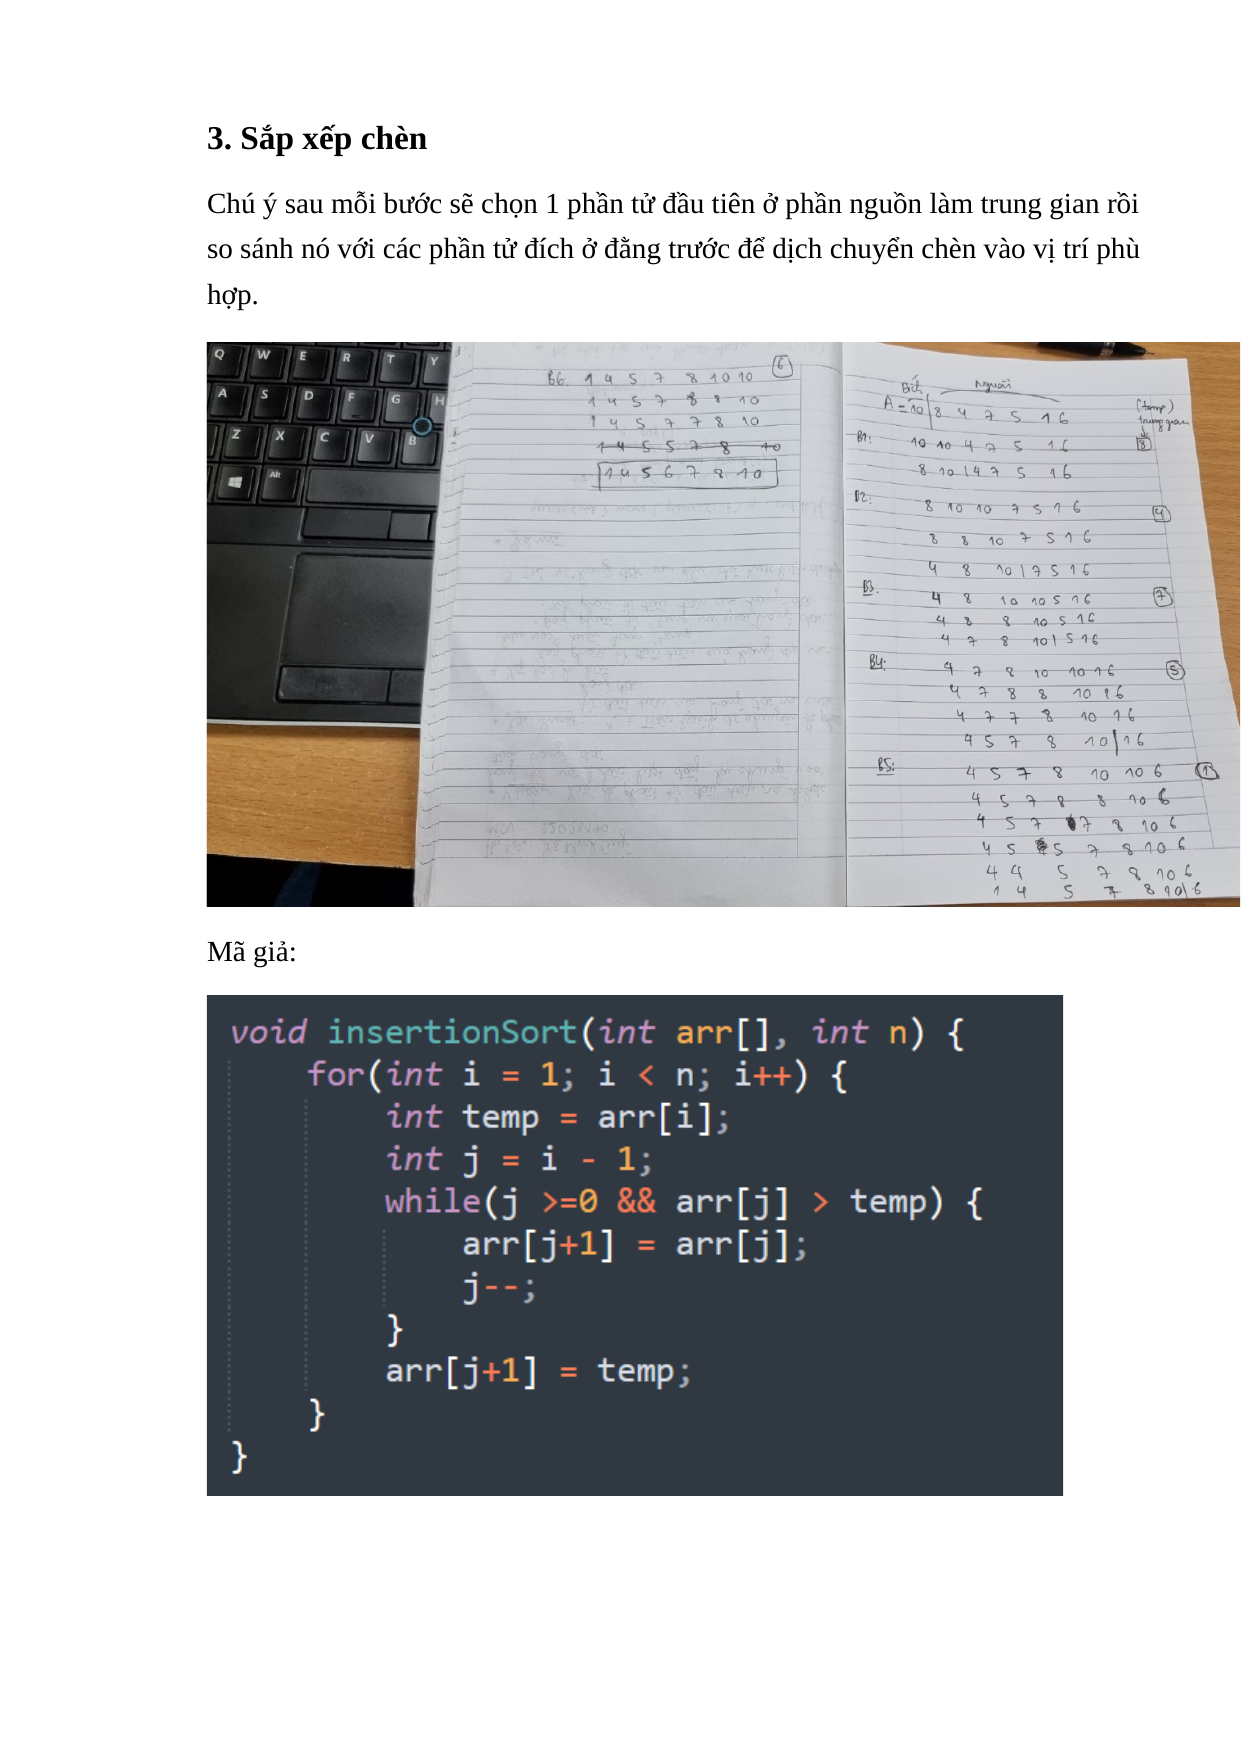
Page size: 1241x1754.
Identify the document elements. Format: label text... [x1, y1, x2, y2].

text Mã giả: [207, 934, 1152, 967]
text Chú ý sau mỗi bước sẽ chọn 1 phần tử đầu tiên ở phần nguồn làm trung gian rồi so sánh nó với các phần tử đích ở đằng trước để dịch chuyển chèn vào vị trí phù hợp. [207, 186, 1152, 310]
picture [206, 995, 1064, 1496]
picture [208, 342, 1241, 907]
text 3. Sắp xếp chèn [207, 118, 1152, 156]
